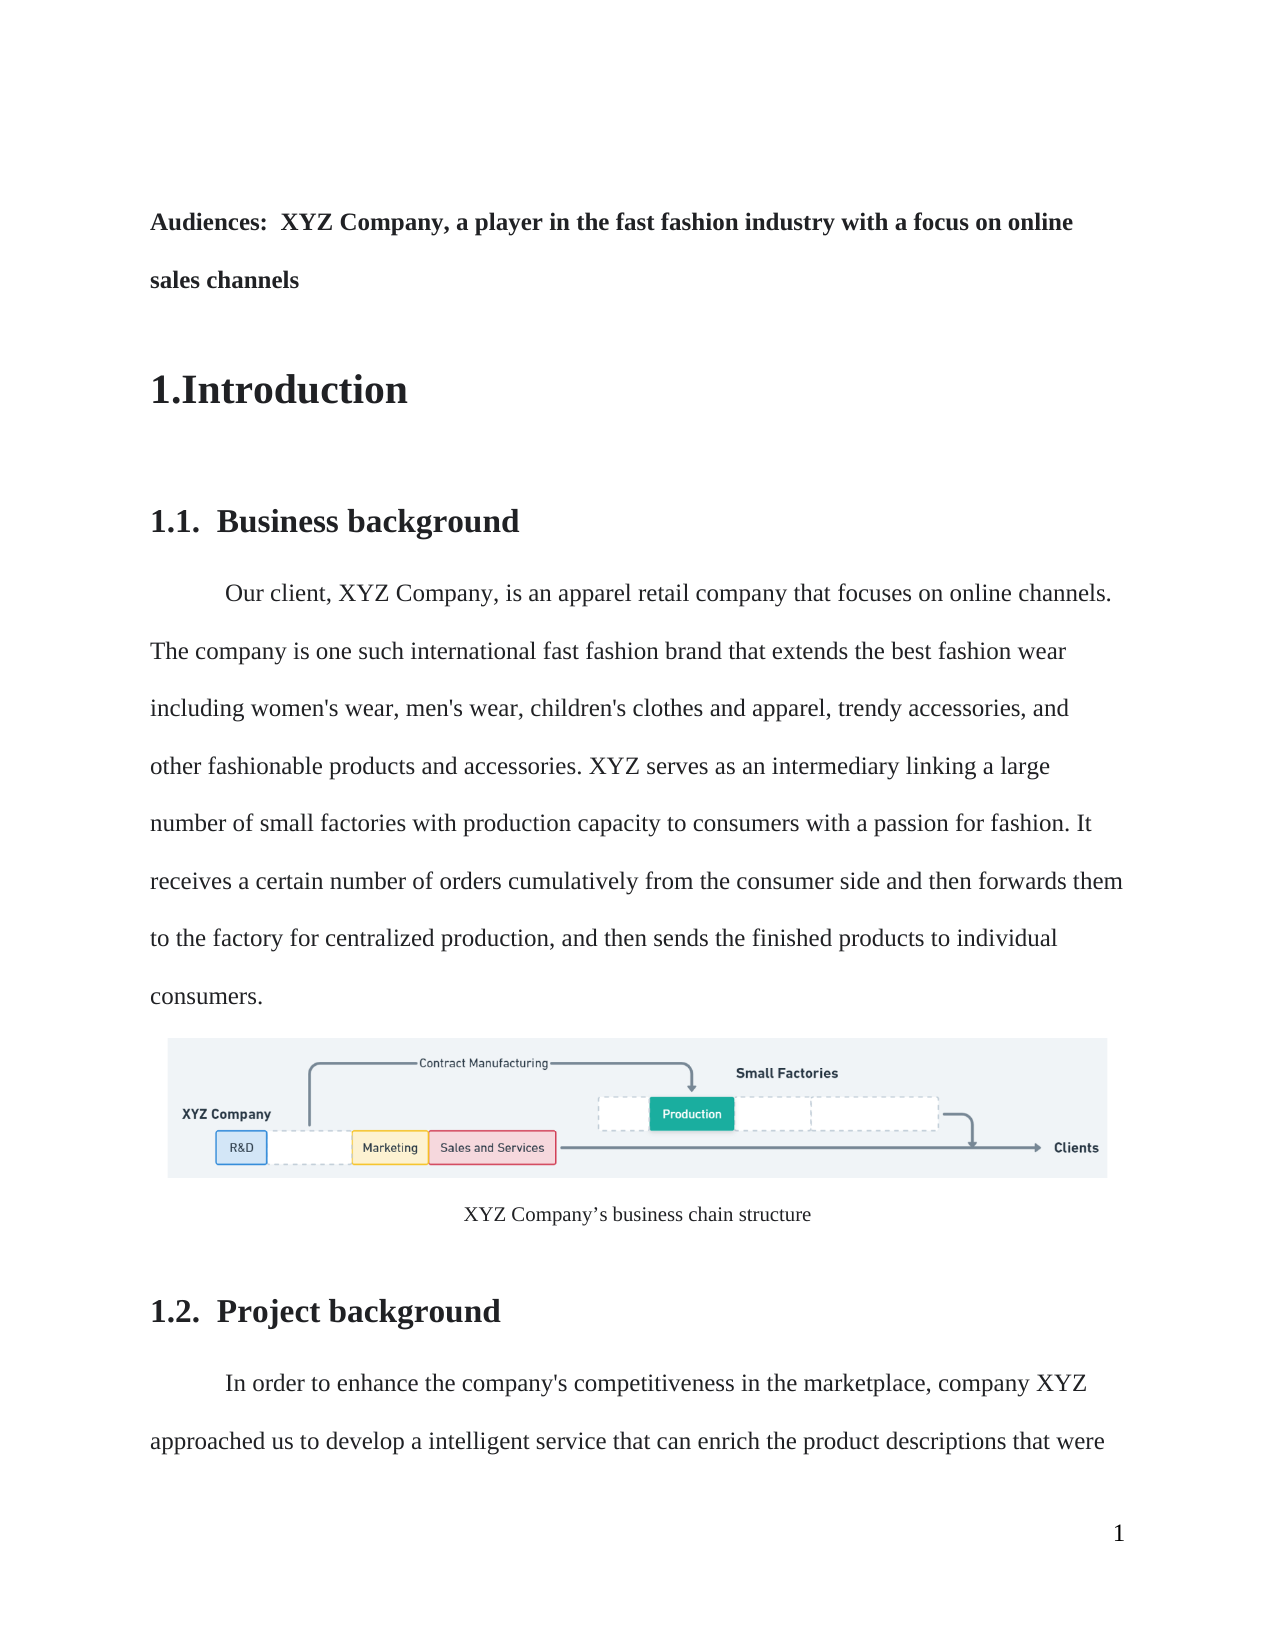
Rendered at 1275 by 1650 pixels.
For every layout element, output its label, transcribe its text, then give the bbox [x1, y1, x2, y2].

subtitle 1.2. Project background [150, 1292, 1125, 1330]
subtitle 1.Introduction [150, 364, 1125, 412]
picture [167, 1038, 1108, 1178]
subtitle 1.1. Business background [150, 502, 1125, 540]
text Our client, XYZ Company, is an apparel retail company that focuses on online channels. The company is one such international fast fashion brand that extends the best fashion wear including women's wear, men's wear, children's clothes and apparel, trendy accessories, and other fashionable products and accessories. XYZ serves as an intermediary linking a large number of small factories with production capacity to consumers with a passion for fashion. It receives a certain number of orders cumulatively from the consumer side and then forwards them to the factory for centralized production, and then sends the finished products to individual consumers. [150, 578, 1125, 1009]
text Audiences: XYZ Company, a player in the fast fashion industry with a focus on online sales channels [150, 207, 1125, 294]
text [150, 1368, 1125, 1455]
